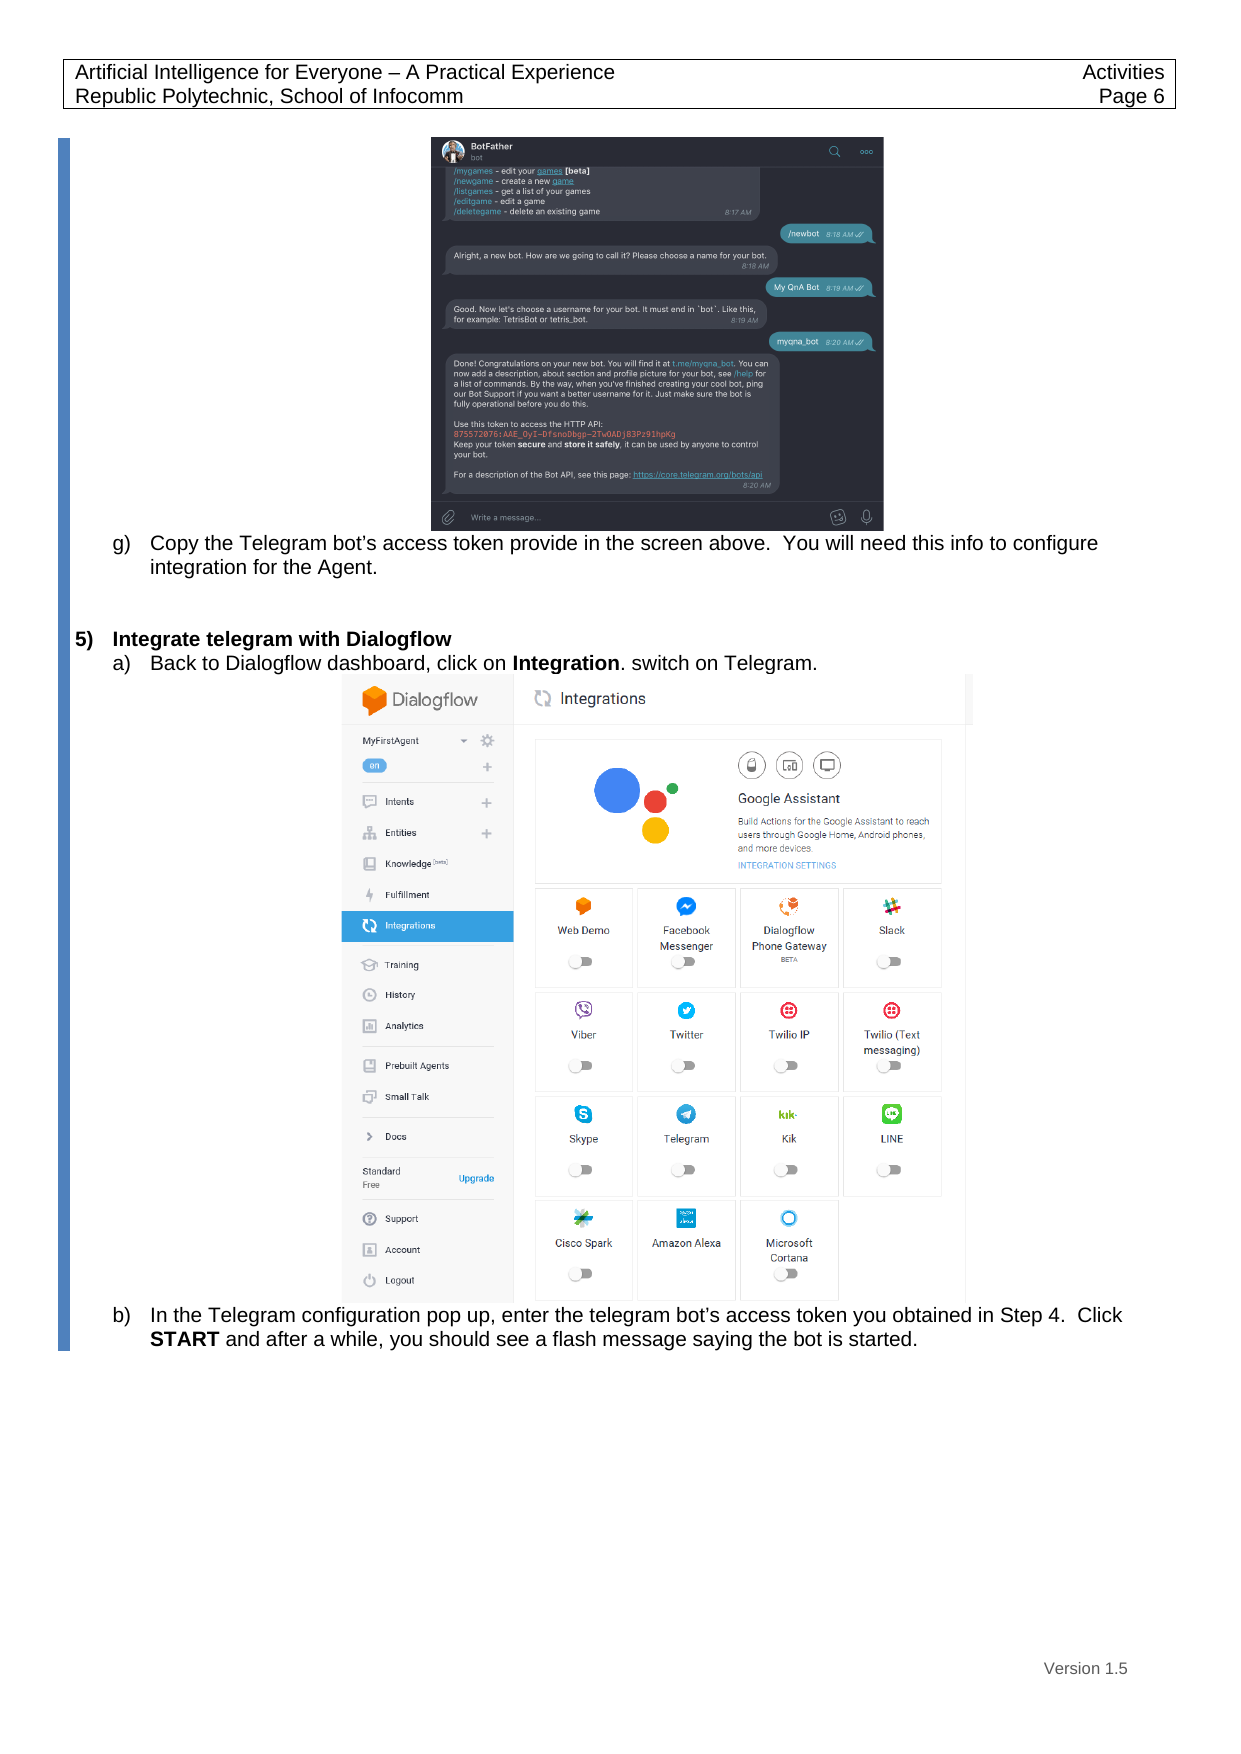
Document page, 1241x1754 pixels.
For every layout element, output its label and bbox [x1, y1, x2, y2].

picture [431, 137, 884, 531]
picture [341, 674, 973, 1303]
table_cell [70, 138, 1176, 1351]
